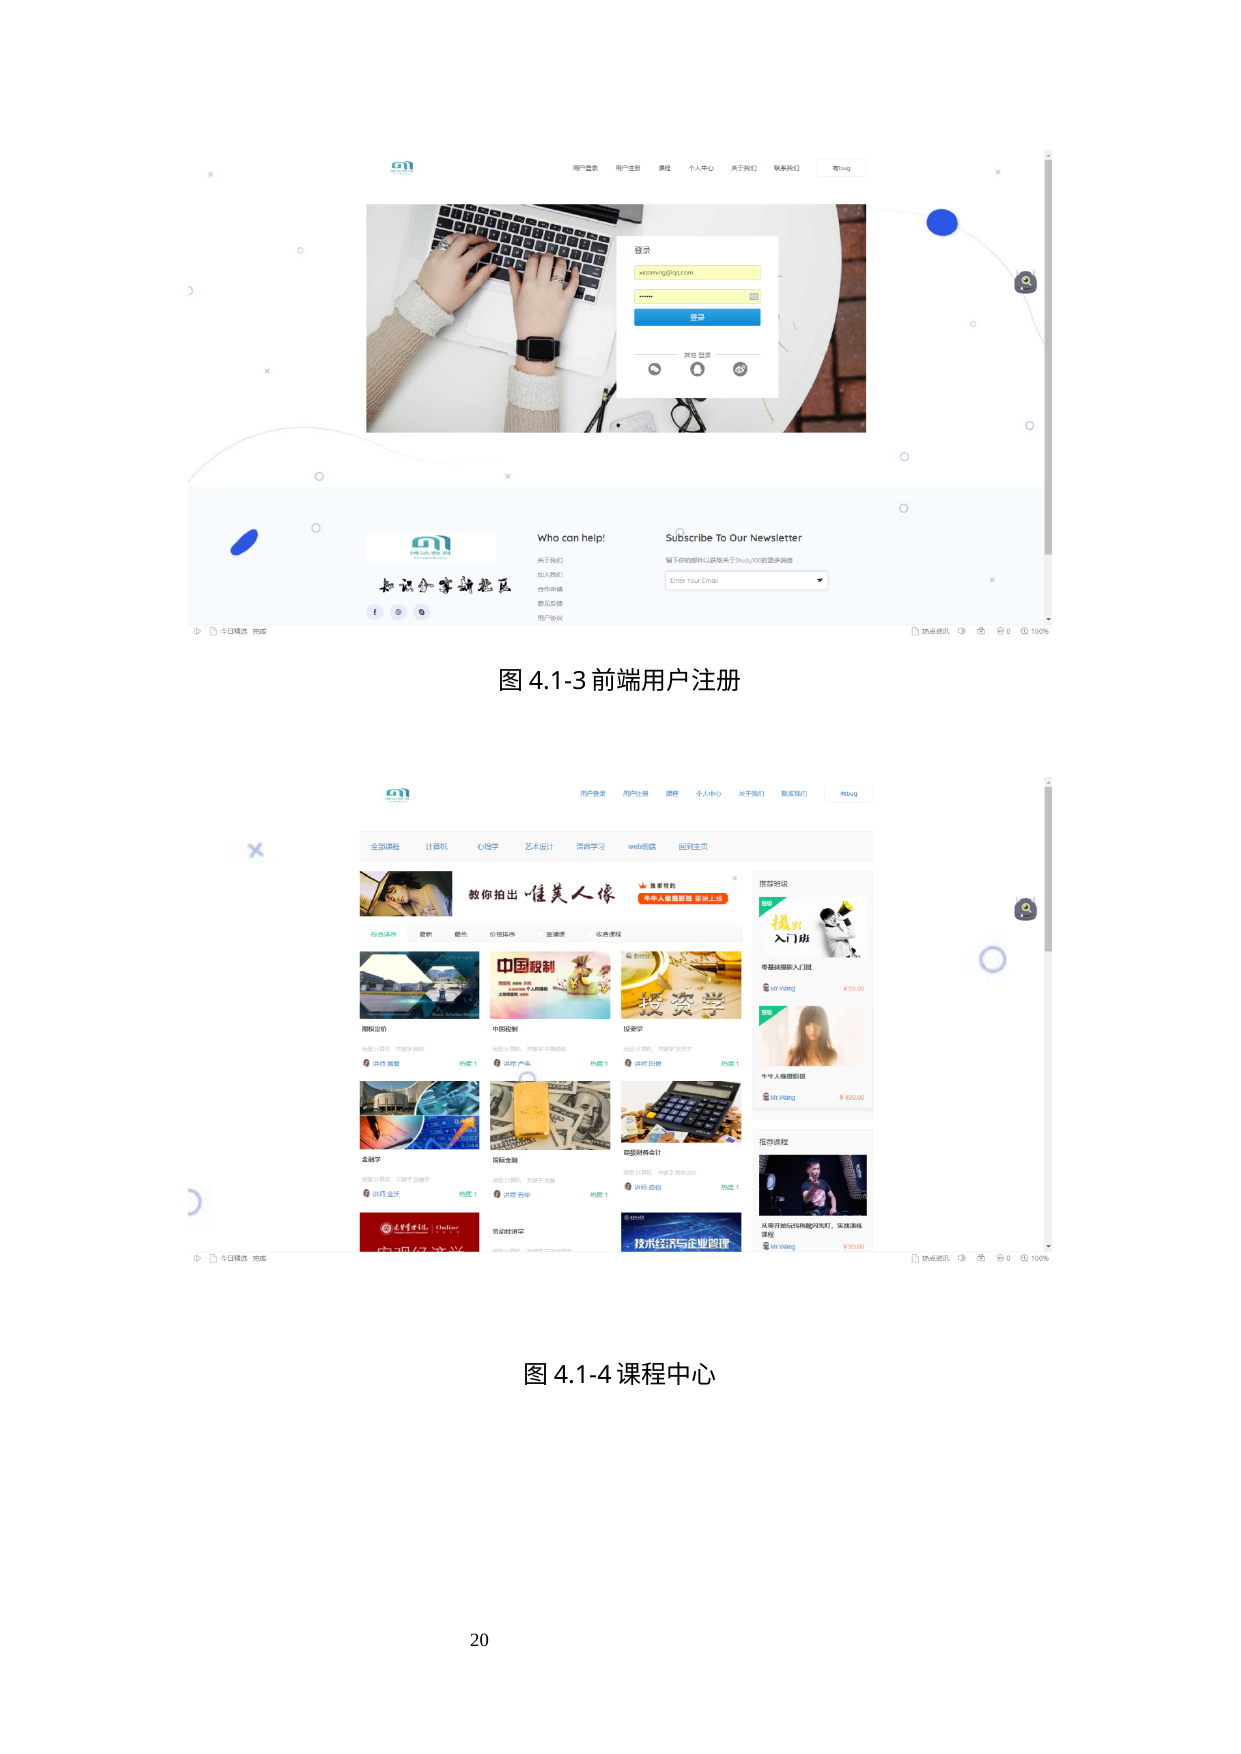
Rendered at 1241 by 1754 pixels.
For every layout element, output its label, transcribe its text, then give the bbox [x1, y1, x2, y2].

picture [188, 150, 1053, 637]
list 图4.1-4课程中心 [187, 1339, 1053, 1405]
picture [188, 777, 1053, 1264]
list 图4.1-3前端用户注册 [187, 646, 1053, 712]
